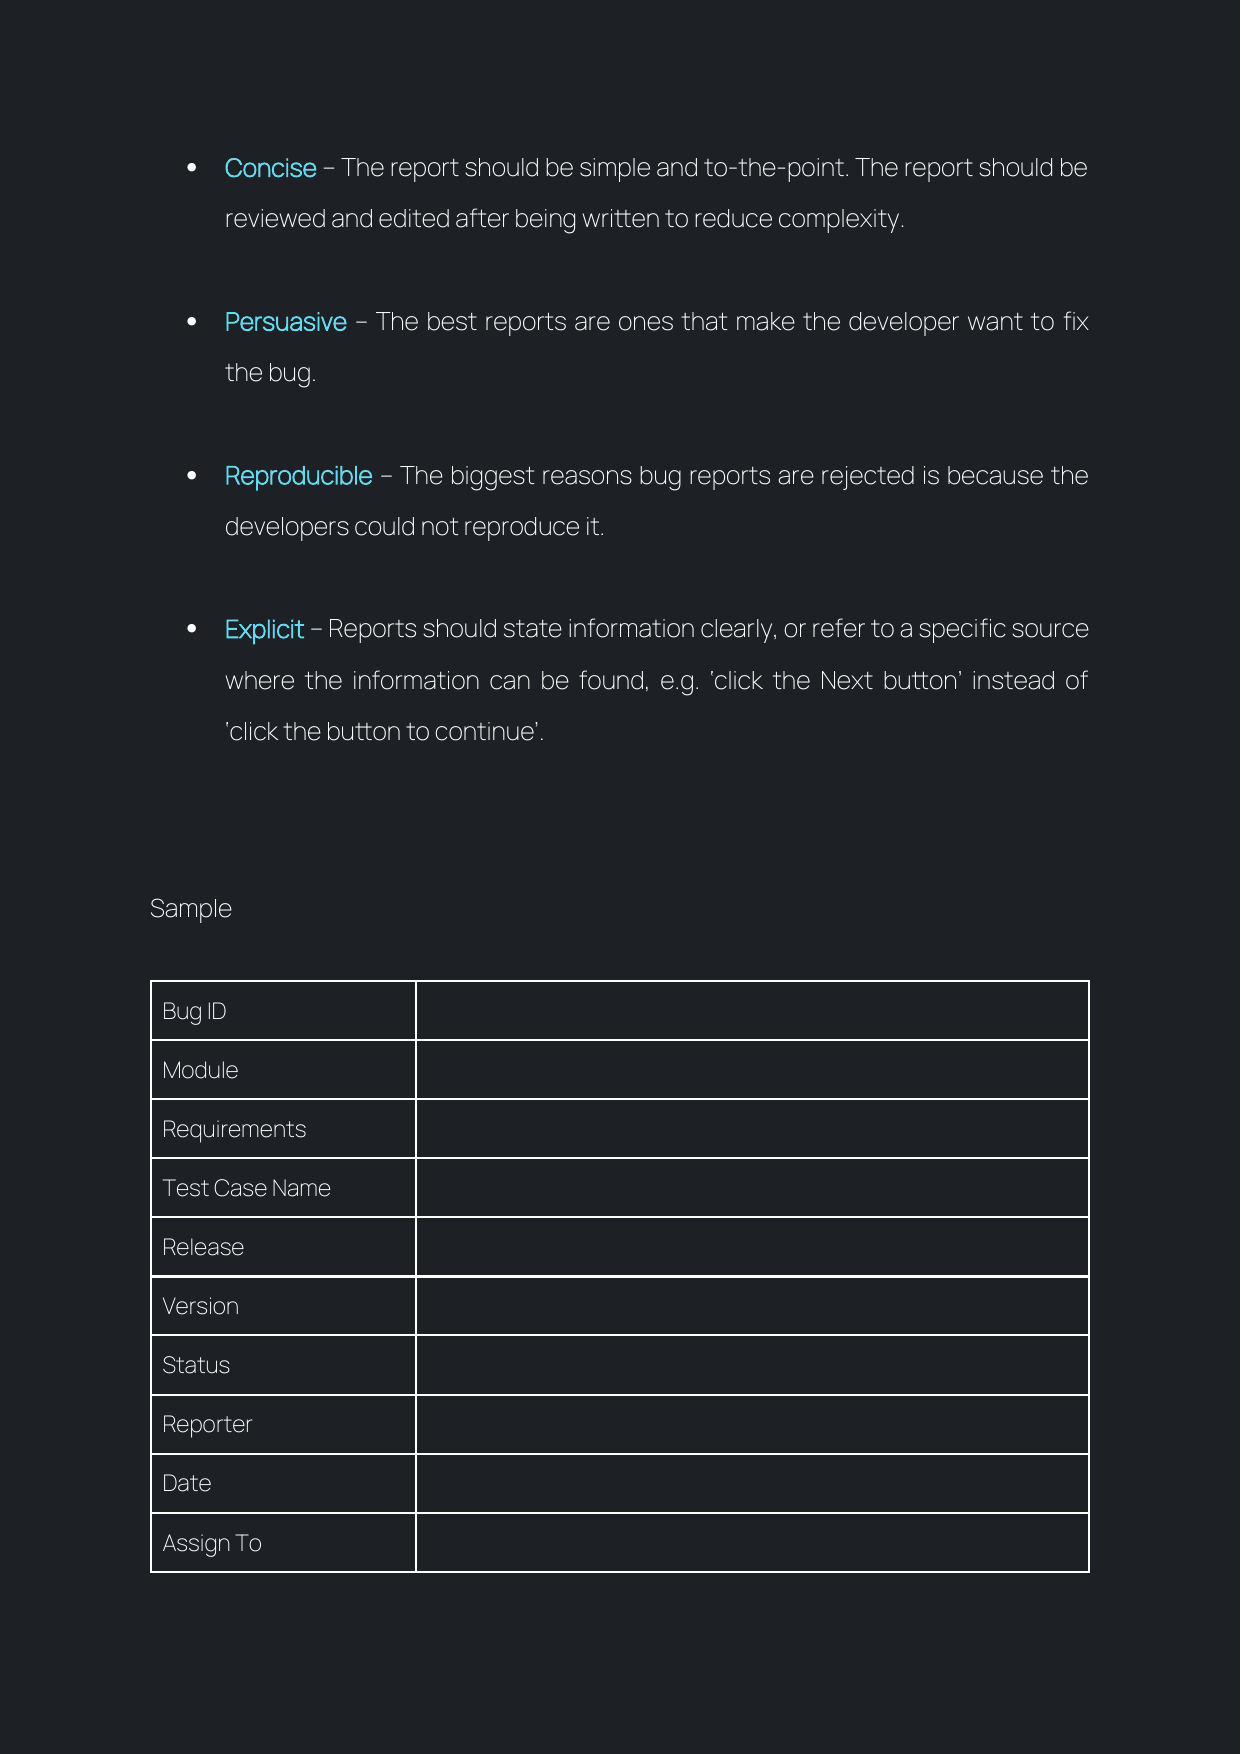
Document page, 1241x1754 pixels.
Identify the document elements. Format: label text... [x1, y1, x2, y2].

table_cell Requirements [152, 1100, 415, 1157]
table_cell Date [152, 1455, 415, 1512]
table_cell Release [152, 1218, 415, 1275]
table_cell Status [152, 1336, 415, 1393]
subtitle Sample [150, 891, 1090, 925]
table_cell [417, 1336, 1088, 1393]
list Explicit – Reports should state information clearly, or refer to a specific source where the information can be found, e.g. ‘click the Next button’ instead of ‘click the button to continue’. [187, 611, 1090, 748]
table_cell [417, 1218, 1088, 1275]
table_cell [417, 1278, 1088, 1334]
table_cell [417, 1159, 1088, 1216]
table_header [417, 982, 1088, 1039]
list Persuasive – The best reports are ones that make the developer want to fix the bug. [187, 304, 1090, 389]
table_cell [417, 1041, 1088, 1098]
table_cell [417, 1100, 1088, 1157]
table_cell [417, 1514, 1088, 1571]
table_header Bug ID [152, 982, 415, 1039]
list Reproducible – The biggest reasons bug reports are rejected is because the developers could not reproduce it. [187, 457, 1090, 543]
table_cell Test Case Name [152, 1159, 415, 1216]
table_cell [417, 1396, 1088, 1452]
list Concise – The report should be simple and to-the-point. The report should be reviewed and edited after being written to reduce complexity. [187, 150, 1090, 235]
table_cell [417, 1455, 1088, 1512]
table_cell Module [152, 1041, 415, 1098]
table_cell Assign To [152, 1514, 415, 1571]
table_cell Reporter [152, 1396, 415, 1452]
table_cell Version [152, 1278, 415, 1334]
